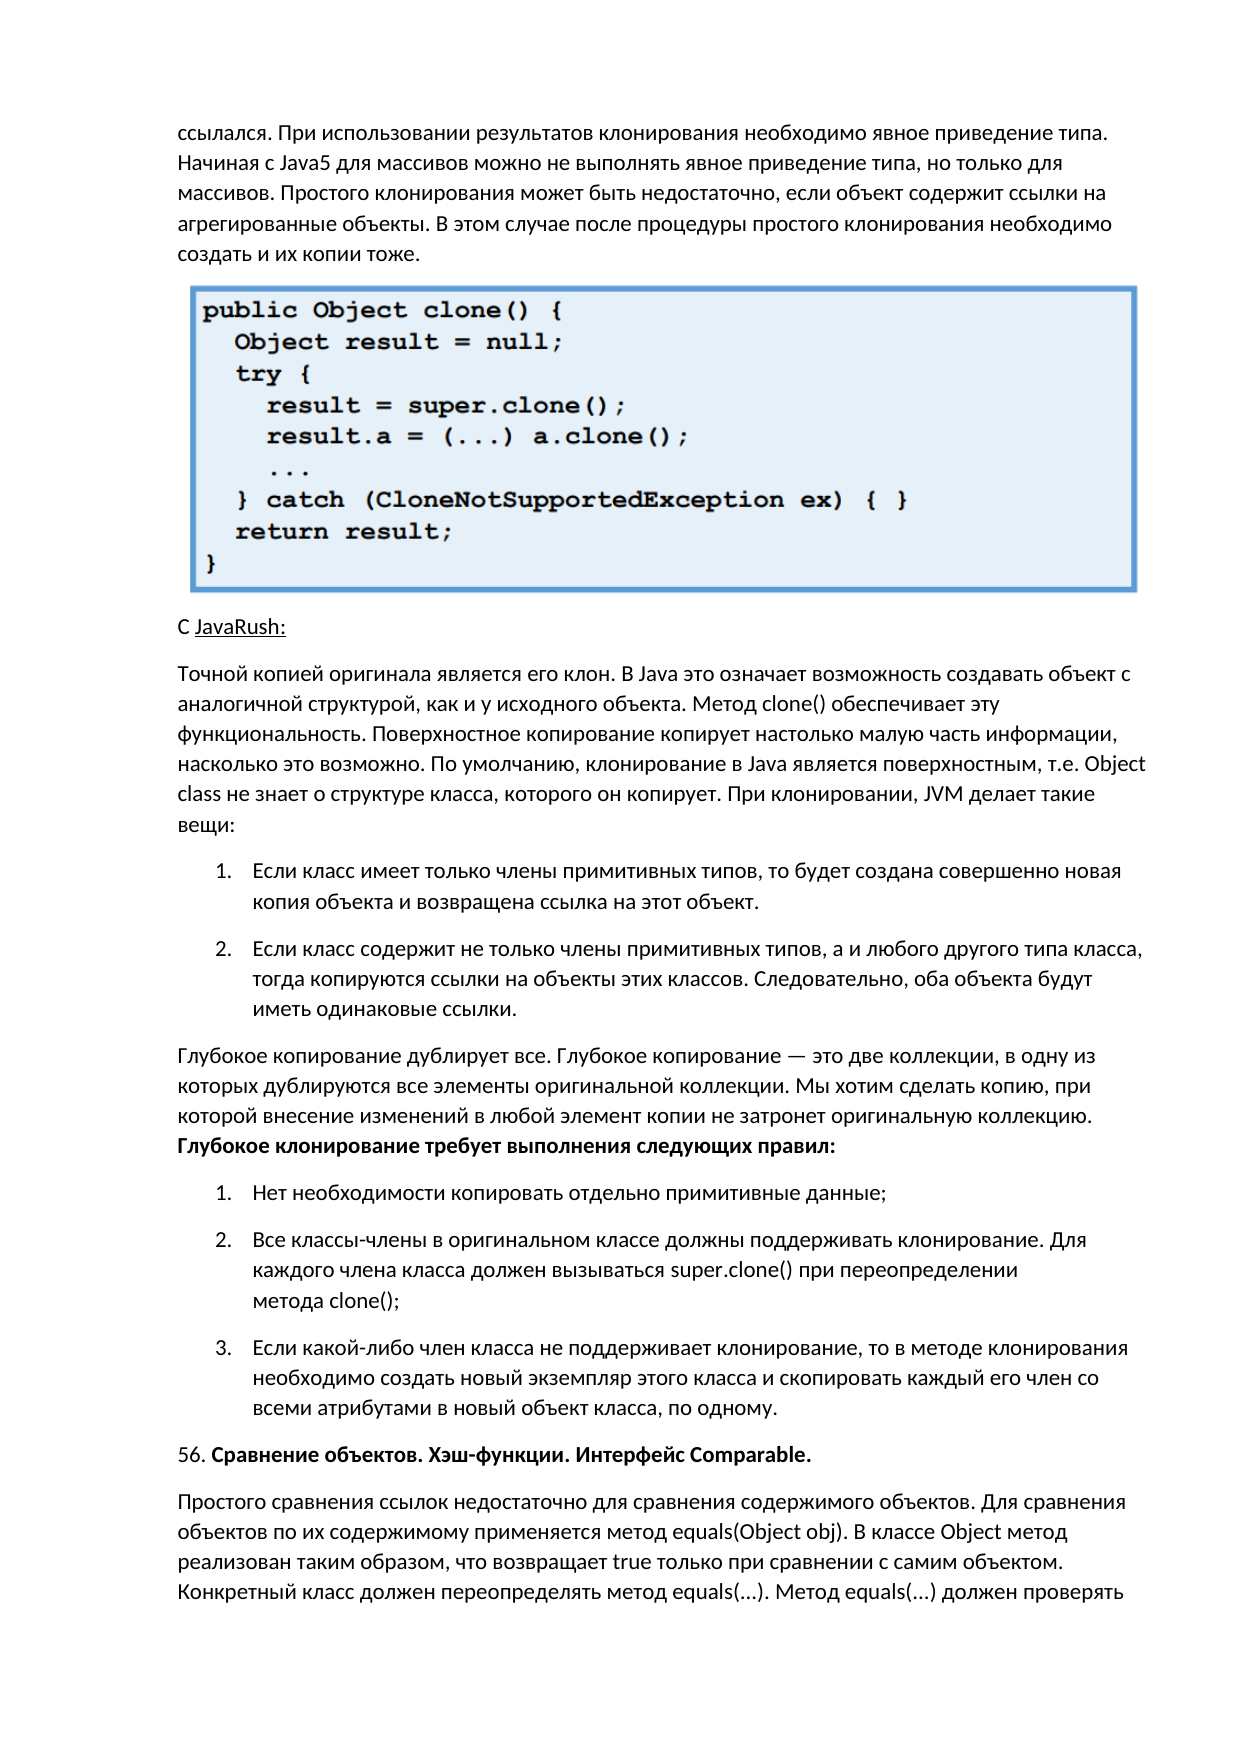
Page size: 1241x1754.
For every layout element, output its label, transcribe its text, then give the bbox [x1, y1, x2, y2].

text Точной копией оригинала является его клон. В Java это означает возможность создавать объект с аналогичной структурой, как и у исходного объекта. Метод clone() обеспечивает эту функциональность. Поверхностное копирование копирует настолько малую часть информации, насколько это возможно. По умолчанию, клонирование в Java является поверхностным, т.е. Object class не знает о структуре класса, которого он копирует. При клонировании, JVM делает такие вещи: [177, 659, 1152, 838]
list Если класс содержит не только члены примитивных типов, а и любого другого типа класса, тогда копируются ссылки на объекты этих классов. Следовательно, оба объекта будут иметь одинаковые ссылки. [215, 934, 1152, 1022]
list Нет необходимости копировать отдельно примитивные данные; [215, 1178, 1152, 1207]
list Все классы-члены в оригинальном классе должны поддерживать клонирование. Для каждого члена класса должен вызываться super.clone() при переопределении метода clone(); [215, 1225, 1152, 1314]
text 56. Сравнение объектов. Хэш-функции. Интерфейс Comparable. [177, 1440, 1152, 1468]
text Глубокое копирование дублирует все. Глубокое копирование — это две коллекции, в одну из которых дублируются все элементы оригинальной коллекции. Мы хотим сделать копию, при которой внесение изменений в любой элемент копии не затронет оригинальную коллекцию. Глубокое клонирование требует выполнения следующих правил: [177, 1041, 1152, 1160]
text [177, 1487, 1152, 1606]
picture [177, 269, 1152, 610]
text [177, 118, 1152, 269]
list Если класс имеет только члены примитивных типов, то будет создана совершенно новая копия объекта и возвращена ссылка на этот объект. [215, 857, 1152, 915]
list Если какой-либо член класса не поддерживает клонирование, то в методе клонирования необходимо создать новый экземпляр этого класса и скопировать каждый его член со всеми атрибутами в новый объект класса, по одному. [215, 1333, 1152, 1421]
